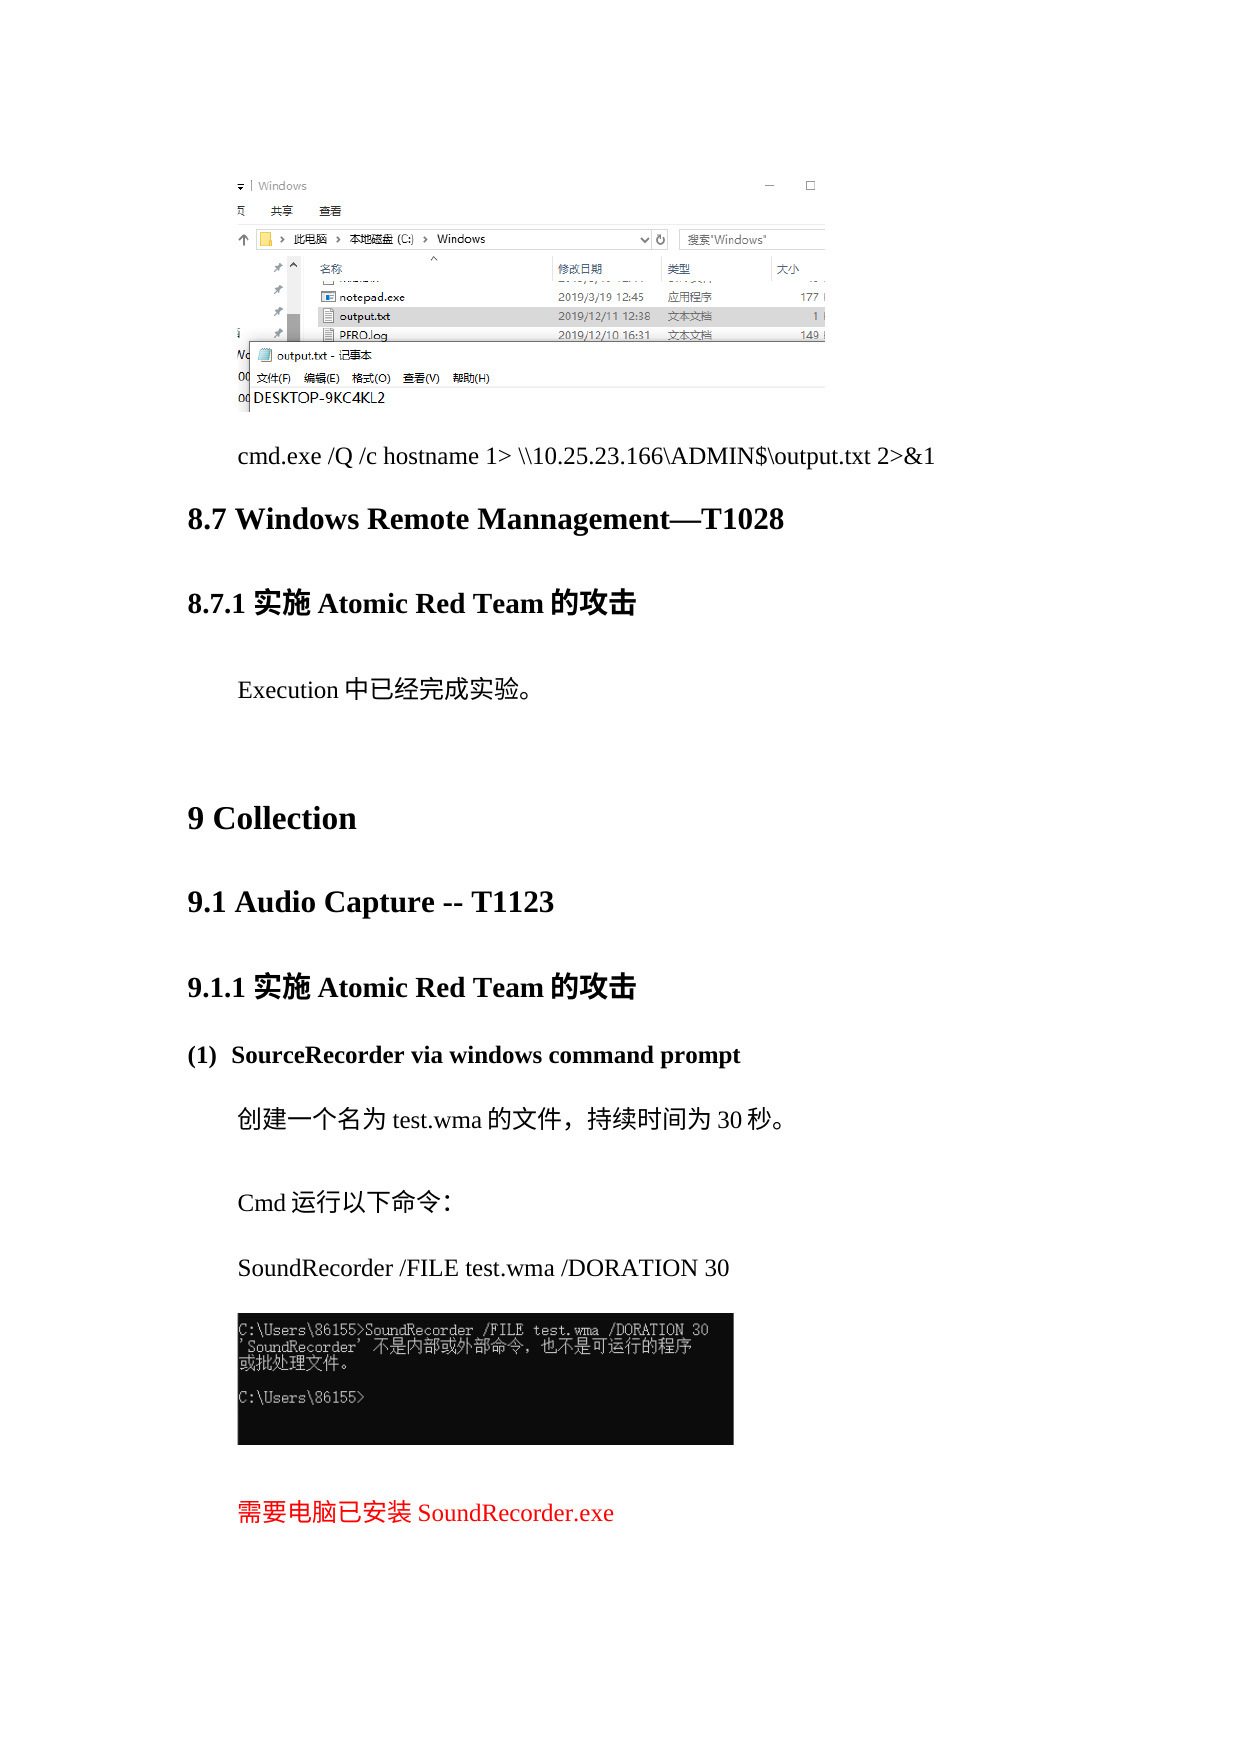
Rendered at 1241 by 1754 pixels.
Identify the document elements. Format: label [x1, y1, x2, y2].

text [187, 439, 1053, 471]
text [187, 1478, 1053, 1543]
picture [237, 1313, 734, 1445]
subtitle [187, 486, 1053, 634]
picture [237, 172, 825, 412]
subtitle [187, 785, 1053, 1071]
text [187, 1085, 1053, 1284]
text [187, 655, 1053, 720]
